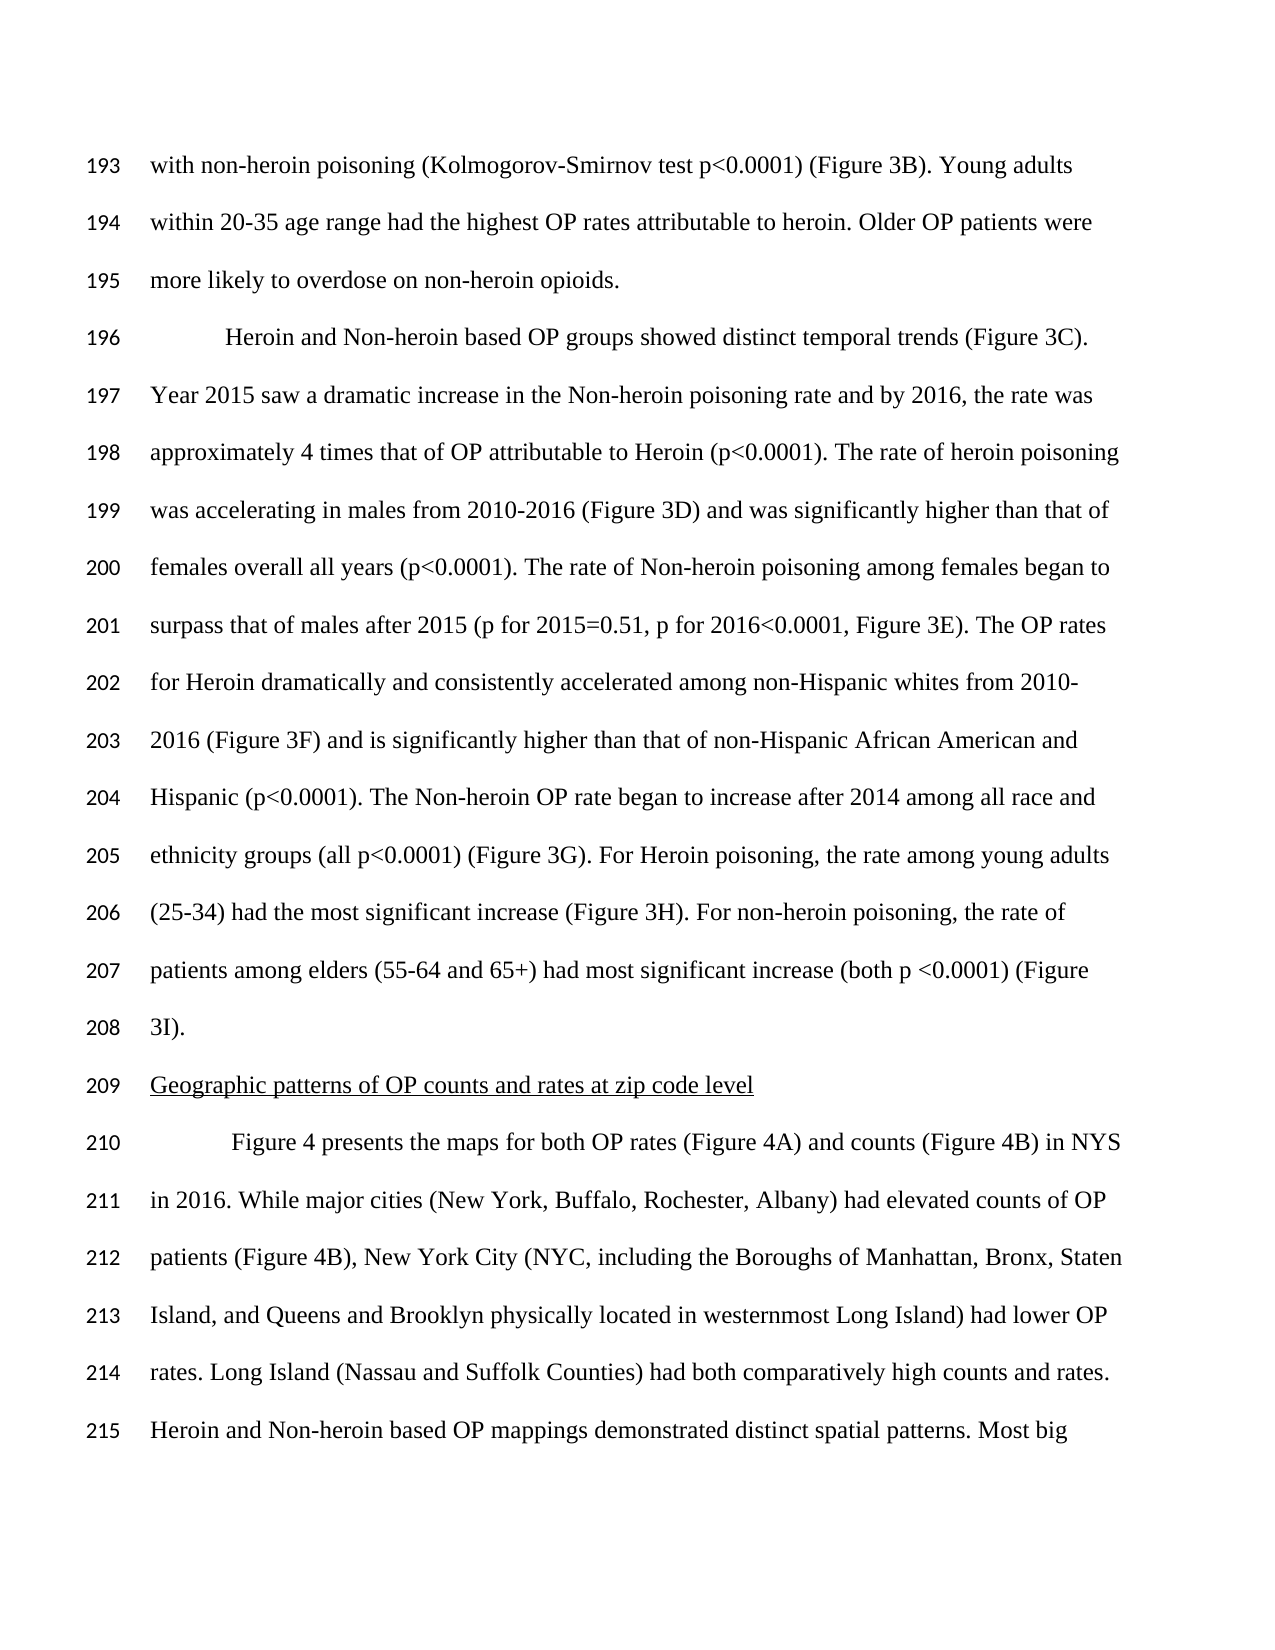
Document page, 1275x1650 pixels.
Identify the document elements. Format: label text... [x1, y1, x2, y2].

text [150, 1127, 1125, 1444]
text Heroin and Non-heroin based OP groups showed distinct temporal trends (Figure 3C). Year 2015 saw a dramatic increase in the Non-heroin poisoning rate and by 2016, the rate was approximately 4 times that of OP attributable to Heroin (p<0.0001). The rate of heroin poisoning was accelerating in males from 2010-2016 (Figure 3D) and was significantly higher than that of females overall all years (p<0.0001). The rate of Non-heroin poisoning among females began to surpass that of males after 2015 (p for 2015=0.51, p for 2016<0.0001, Figure 3E). The OP rates for Heroin dramatically and consistently accelerated among non-Hispanic whites from 2010-2016 (Figure 3F) and is significantly higher than that of non-Hispanic African American and Hispanic (p<0.0001). The Non-heroin OP rate began to increase after 2014 among all race and ethnicity groups (all p<0.0001) (Figure 3G). For Heroin poisoning, the rate among young adults (25-34) had the most significant increase (Figure 3H). For non-heroin poisoning, the rate of patients among elders (55-64 and 65+) had most significant increase (both p <0.0001) (Figure 3I). [150, 322, 1125, 1041]
text Geographic patterns of OP counts and rates at zip code level [150, 1070, 1125, 1099]
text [150, 150, 1125, 294]
